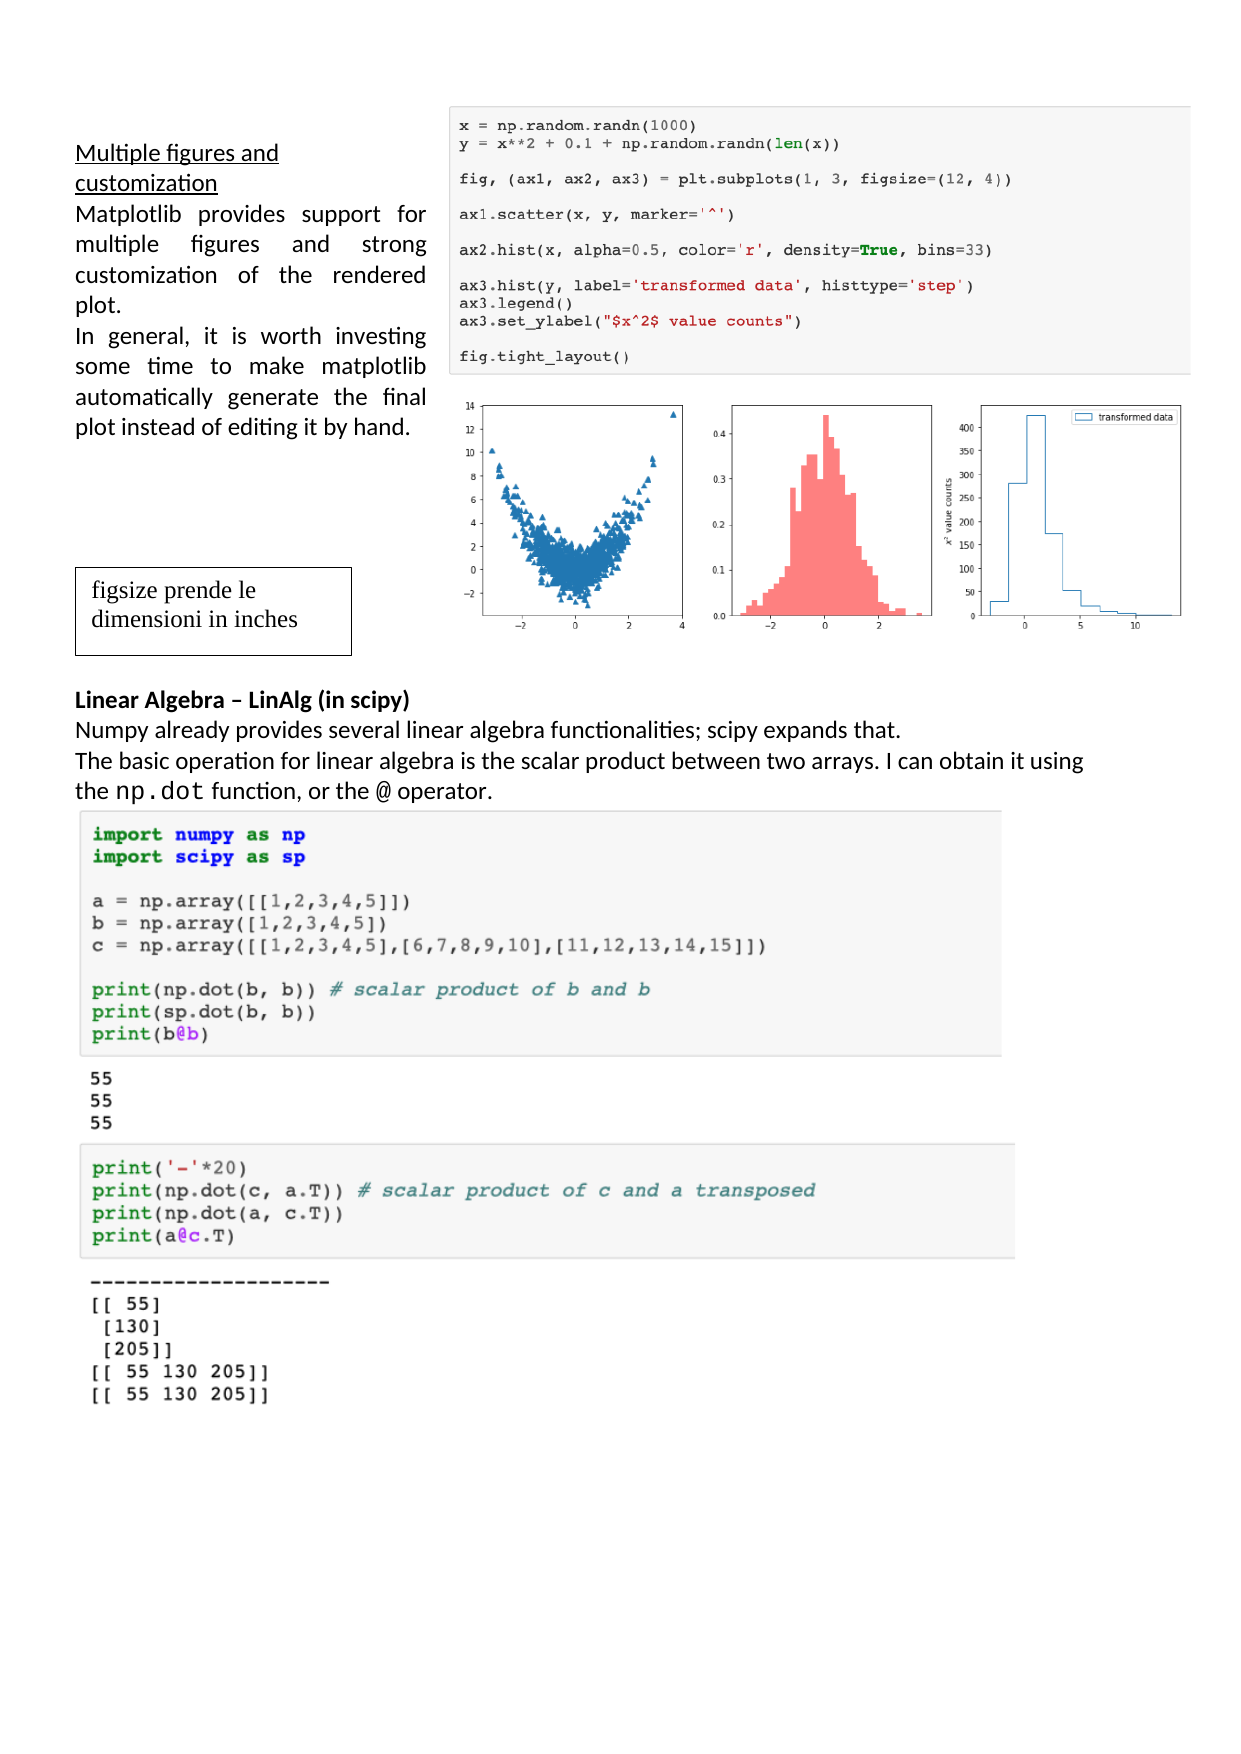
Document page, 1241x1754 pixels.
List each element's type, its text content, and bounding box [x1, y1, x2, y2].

picture [75, 807, 1016, 1416]
subtitle Linear Algebra – LinAlg (in scipy) [75, 684, 1165, 714]
picture [445, 103, 1191, 641]
text The basic operation for linear algebra is the scalar product between two arrays. I can obtain it using the np.dot function, or the @ operator. [75, 745, 1165, 807]
text In general, it is worth investing some time to make matplotlib automatically generate the final plot instead of editing it by hand. [75, 320, 445, 442]
subtitle Multiple figures and customization [75, 137, 445, 198]
text Numpy already provides several linear algebra functionalities; scipy expands that. [75, 714, 1165, 745]
text Matplotlib provides support for multiple figures and strong customization of the rendered plot. [75, 198, 445, 320]
